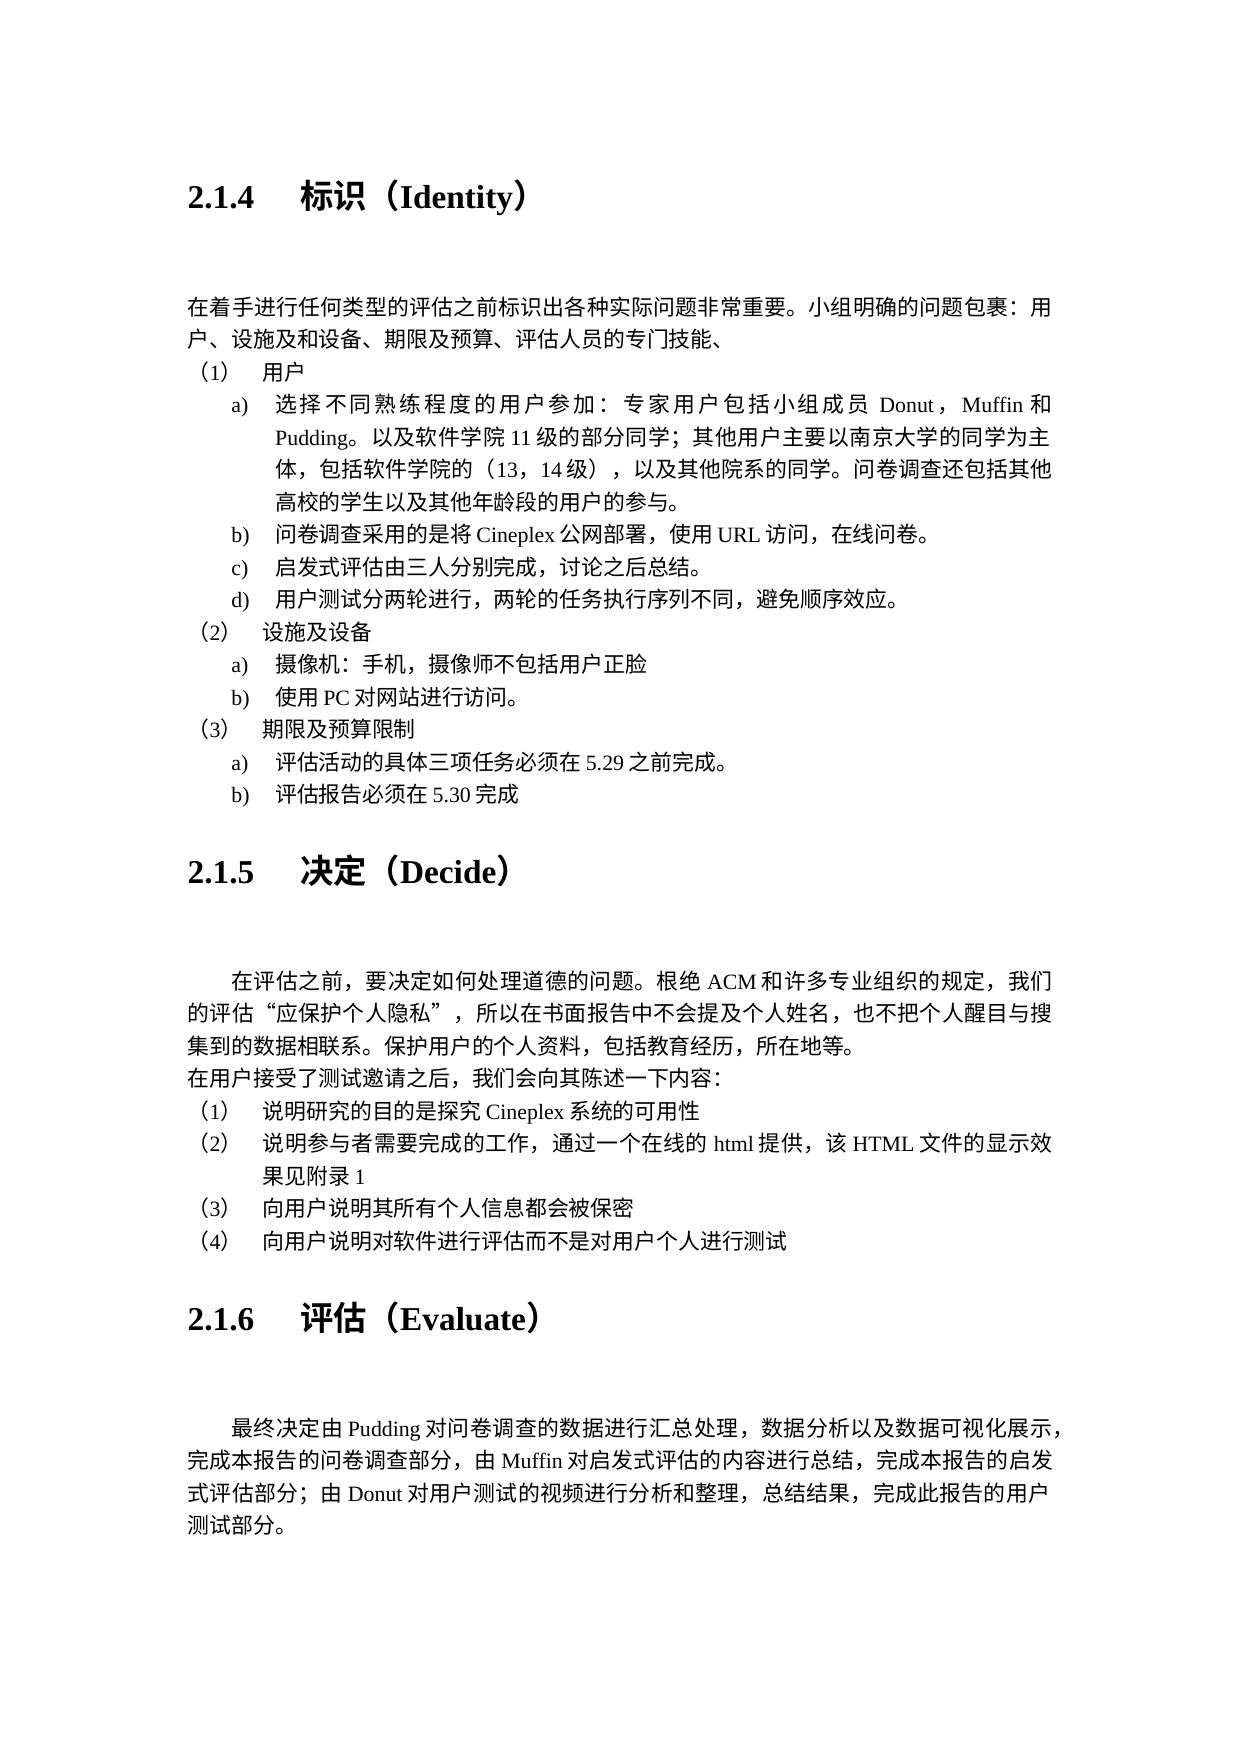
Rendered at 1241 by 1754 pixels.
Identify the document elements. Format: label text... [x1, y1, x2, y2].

list 启发式评估由三人分别完成，讨论之后总结。 [231, 549, 1053, 582]
text 最终决定由Pudding对问卷调查的数据进行汇总处理，数据分析以及数据可视化展示，完成本报告的问卷调查部分，由Muffin对启发式评估的内容进行总结，完成本报告的启发式评估部分；由Donut对用户测试的视频进行分析和整理，总结结果，完成此报告的用户测试部分。 [187, 1410, 1053, 1540]
subtitle 评估（Evaluate） [187, 1283, 1053, 1348]
list 用户 [187, 354, 1053, 387]
list 说明研究的目的是探究Cineplex系统的可用性 [187, 1093, 1053, 1126]
text 在着手进行任何类型的评估之前标识出各种实际问题非常重要。小组明确的问题包裹：用户、设施及和设备、期限及预算、评估人员的专门技能、 [187, 289, 1053, 354]
list 选择不同熟练程度的用户参加：专家用户包括小组成员Donut，Muffin和Pudding。以及软件学院11级的部分同学；其他用户主要以南京大学的同学为主体，包括软件学院的（13，14级），以及其他院系的同学。问卷调查还包括其他高校的学生以及其他年龄段的用户的参与。 [231, 387, 1053, 517]
list 设施及设备 [187, 614, 1053, 647]
subtitle 标识（Identity） [187, 162, 1053, 227]
text 在用户接受了测试邀请之后，我们会向其陈述一下内容： [187, 1061, 1053, 1093]
list 评估活动的具体三项任务必须在5.29之前完成。 [231, 744, 1053, 777]
list 用户测试分两轮进行，两轮的任务执行序列不同，避免顺序效应。 [231, 582, 1053, 614]
list 期限及预算限制 [187, 712, 1053, 744]
list 说明参与者需要完成的工作，通过一个在线的html提供，该HTML文件的显示效果见附录1 [187, 1126, 1053, 1191]
list 向用户说明对软件进行评估而不是对用户个人进行测试 [187, 1223, 1053, 1256]
list 问卷调查采用的是将Cineplex公网部署，使用URL访问，在线问卷。 [231, 517, 1053, 549]
subtitle 决定（Decide） [187, 836, 1053, 901]
text 在评估之前，要决定如何处理道德的问题。根绝ACM和许多专业组织的规定，我们的评估“应保护个人隐私”，所以在书面报告中不会提及个人姓名，也不把个人醒目与搜集到的数据相联系。保护用户的个人资料，包括教育经历，所在地等。 [187, 963, 1053, 1061]
list 使用PC对网站进行访问。 [231, 679, 1053, 712]
list 评估报告必须在5.30完成 [231, 777, 1053, 809]
list 向用户说明其所有个人信息都会被保密 [187, 1191, 1053, 1223]
list 摄像机：手机，摄像师不包括用户正脸 [231, 647, 1053, 679]
